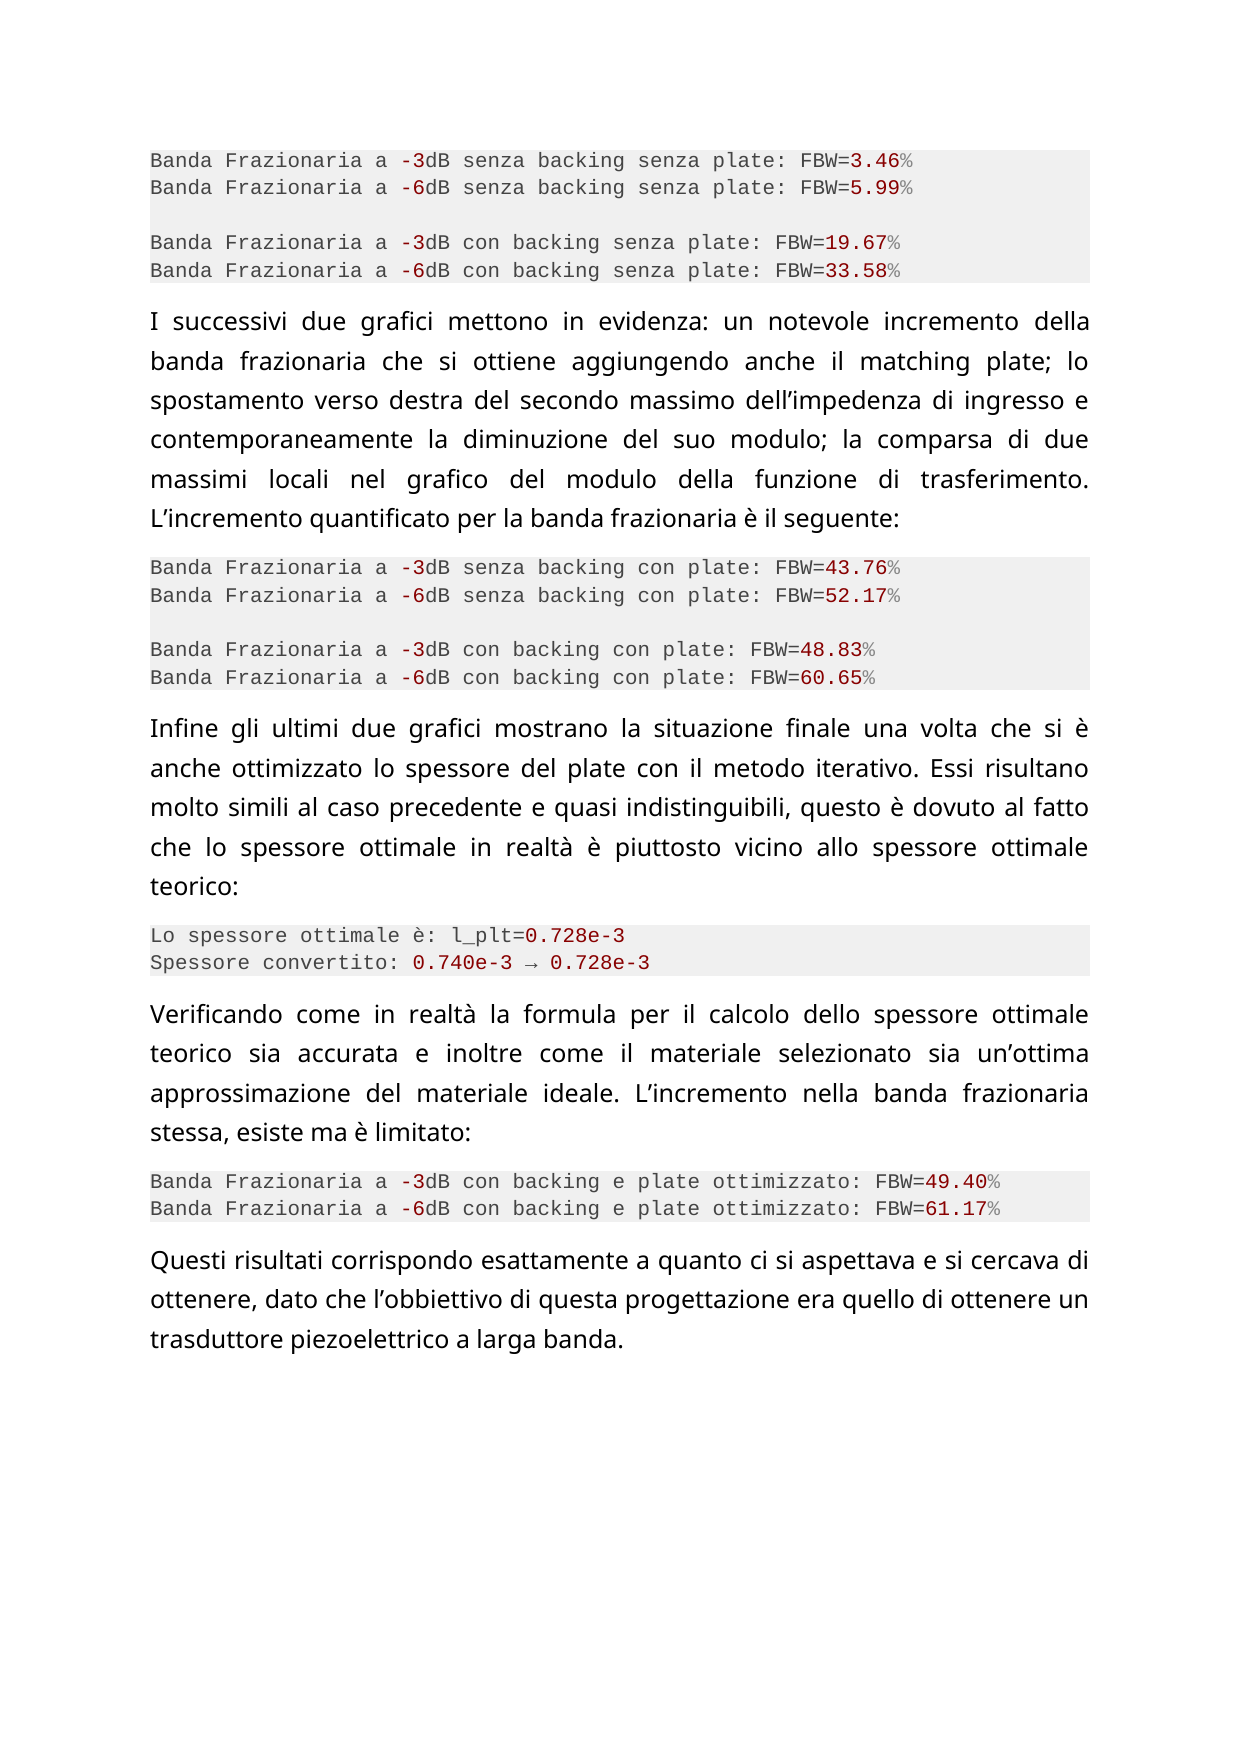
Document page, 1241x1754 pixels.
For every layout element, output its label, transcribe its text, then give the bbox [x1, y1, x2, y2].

text Verificando come in realtà la formula per il calcolo dello spessore ottimale teorico sia accurata e inoltre come il materiale selezionato sia un’ottima approssimazione del materiale ideale. L’incremento nella banda frazionaria stessa, esiste ma è limitato: [150, 996, 1090, 1149]
text Infine gli ultimi due grafici mostrano la situazione finale una volta che si è anche ottimizzato lo spessore del plate con il metodo iterativo. Essi risultano molto simili al caso precedente e quasi indistinguibili, questo è dovuto al fatto che lo spessore ottimale in realtà è piuttosto vicino allo spessore ottimale teorico: [150, 711, 1090, 903]
text I successivi due grafici mettono in evidenza: un notevole incremento della banda frazionaria che si ottiene aggiungendo anche il matching plate; lo spostamento verso destra del secondo massimo dell’impedenza di ingresso e contemporaneamente la diminuzione del suo modulo; la comparsa di due massimi locali nel grafico del modulo della funzione di trasferimento. L’incremento quantificato per la banda frazionaria è il seguente: [150, 304, 1090, 535]
text Banda Frazionaria a -3dB senza backing con plate: FBW=43.76% Banda Frazionaria a -6dB senza backing con plate: FBW=52.17% Banda Frazionaria a -3dB con backing con plate: FBW=48.83% Banda Frazionaria a -6dB con backing con plate: FBW=60.65% [150, 557, 1090, 690]
text Questi risultati corrispondo esattamente a quanto ci si aspettava e si cercava di ottenere, dato che l’obbiettivo di questa progettazione era quello di ottenere un trasduttore piezoelettrico a larga banda. [150, 1242, 1090, 1355]
text Banda Frazionaria a -3dB senza backing senza plate: FBW=3.46% Banda Frazionaria a -6dB senza backing senza plate: FBW=5.99% Banda Frazionaria a -3dB con backing senza plate: FBW=19.67% Banda Frazionaria a -6dB con backing senza plate: FBW=33.58% [150, 150, 1090, 283]
text Banda Frazionaria a -3dB con backing e plate ottimizzato: FBW=49.40% Banda Frazionaria a -6dB con backing e plate ottimizzato: FBW=61.17% [150, 1171, 1090, 1222]
text Lo spessore ottimale è: l_plt=0.728e-3 Spessore convertito: 0.740e-3 → 0.728e-3 [150, 925, 1090, 976]
